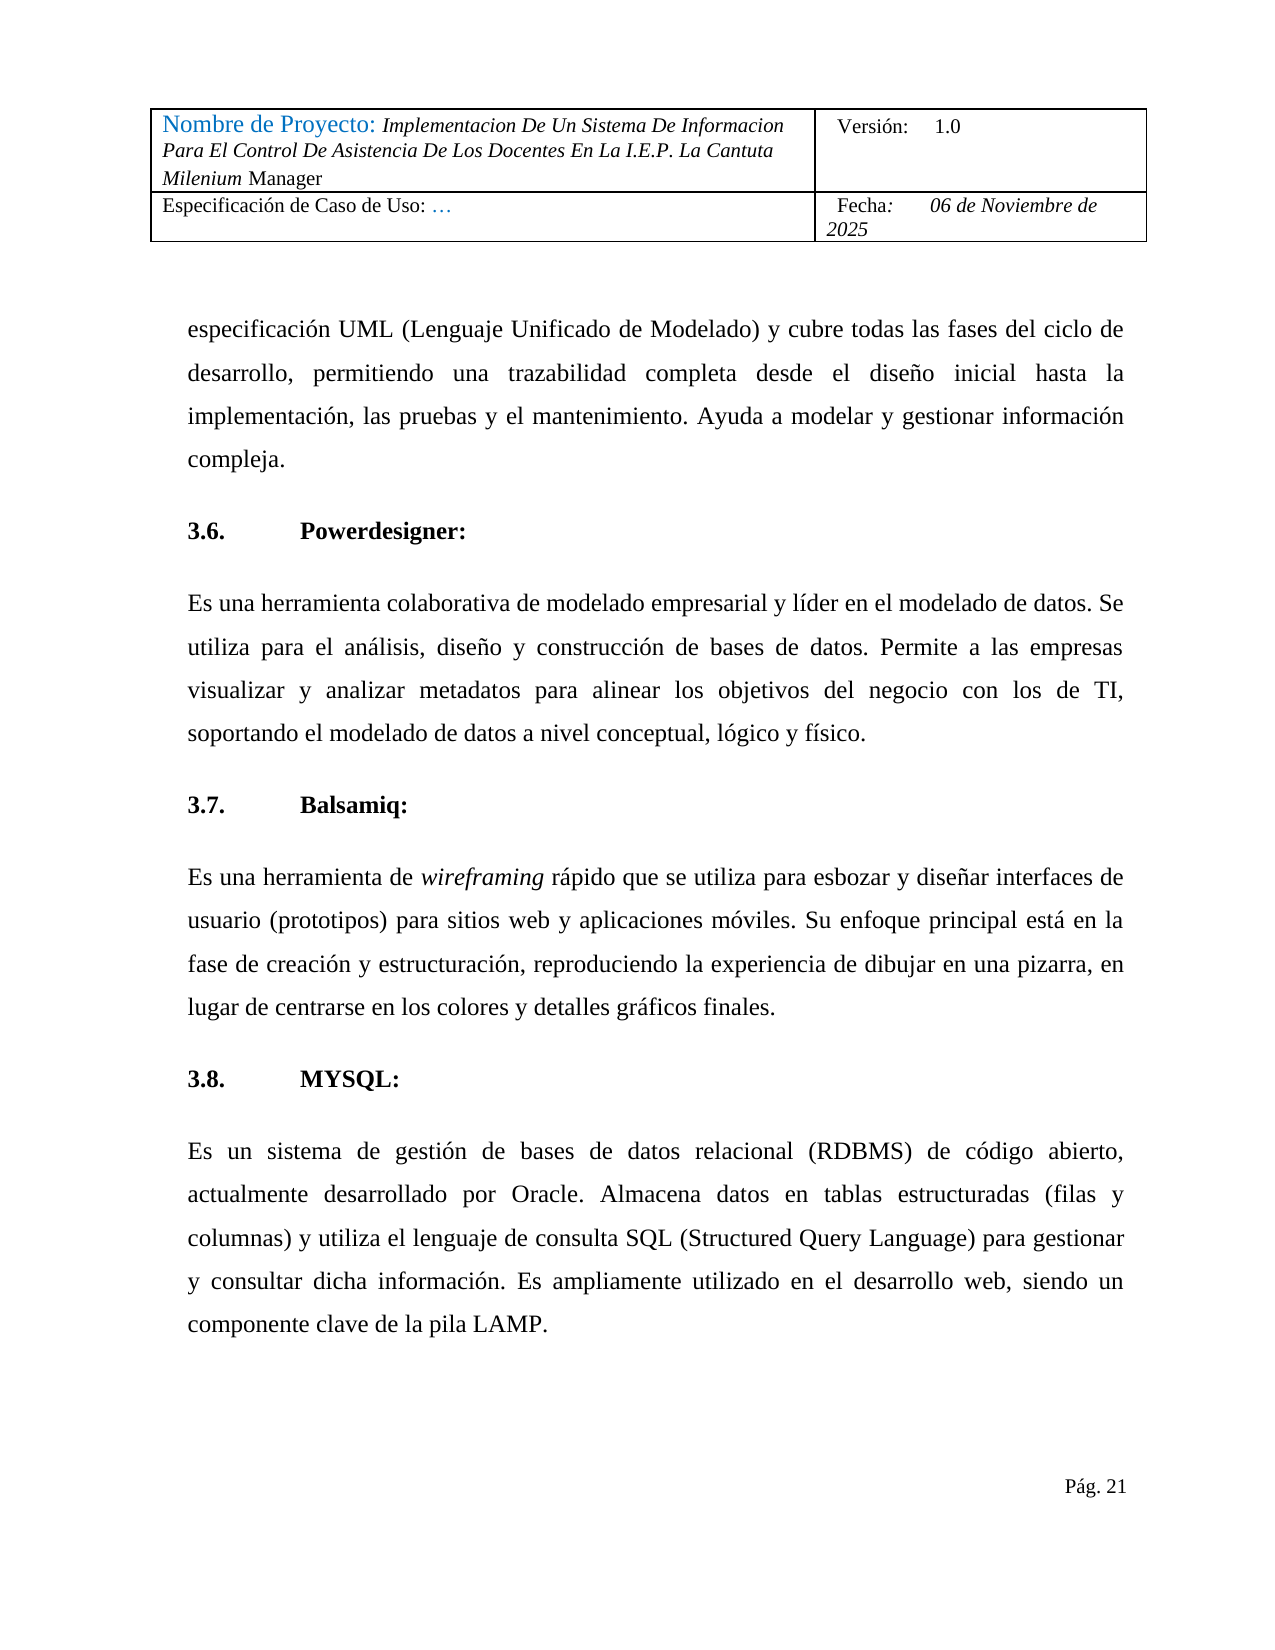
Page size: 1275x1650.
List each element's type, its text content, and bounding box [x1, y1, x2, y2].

subtitle Powerdesigner: [187, 516, 1125, 545]
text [187, 314, 1125, 473]
subtitle Balsamiq: [187, 790, 1125, 819]
text Es un sistema de gestión de bases de datos relacional (RDBMS) de código abierto, actualmente desarrollado por Oracle. Almacena datos en tablas estructuradas (filas y columnas) y utiliza el lenguaje de consulta SQL (Structured Query Language) para gestionar y consultar dicha información. Es ampliamente utilizado en el desarrollo web, siendo un componente clave de la pila LAMP. [187, 1136, 1125, 1338]
text Es una herramienta de wireframing rápido que se utiliza para esbozar y diseñar interfaces de usuario (prototipos) para sitios web y aplicaciones móviles. Su enfoque principal está en la fase de creación y estructuración, reproduciendo la experiencia de dibujar en una pizarra, en lugar de centrarse en los colores y detalles gráficos finales. [187, 862, 1125, 1021]
text Es una herramienta colaborativa de modelado empresarial y líder en el modelado de datos. Se utiliza para el análisis, diseño y construcción de bases de datos. Permite a las empresas visualizar y analizar metadatos para alinear los objetivos del negocio con los de TI, soportando el modelado de datos a nivel conceptual, lógico y físico. [187, 588, 1125, 747]
subtitle MYSQL: [187, 1064, 1125, 1093]
